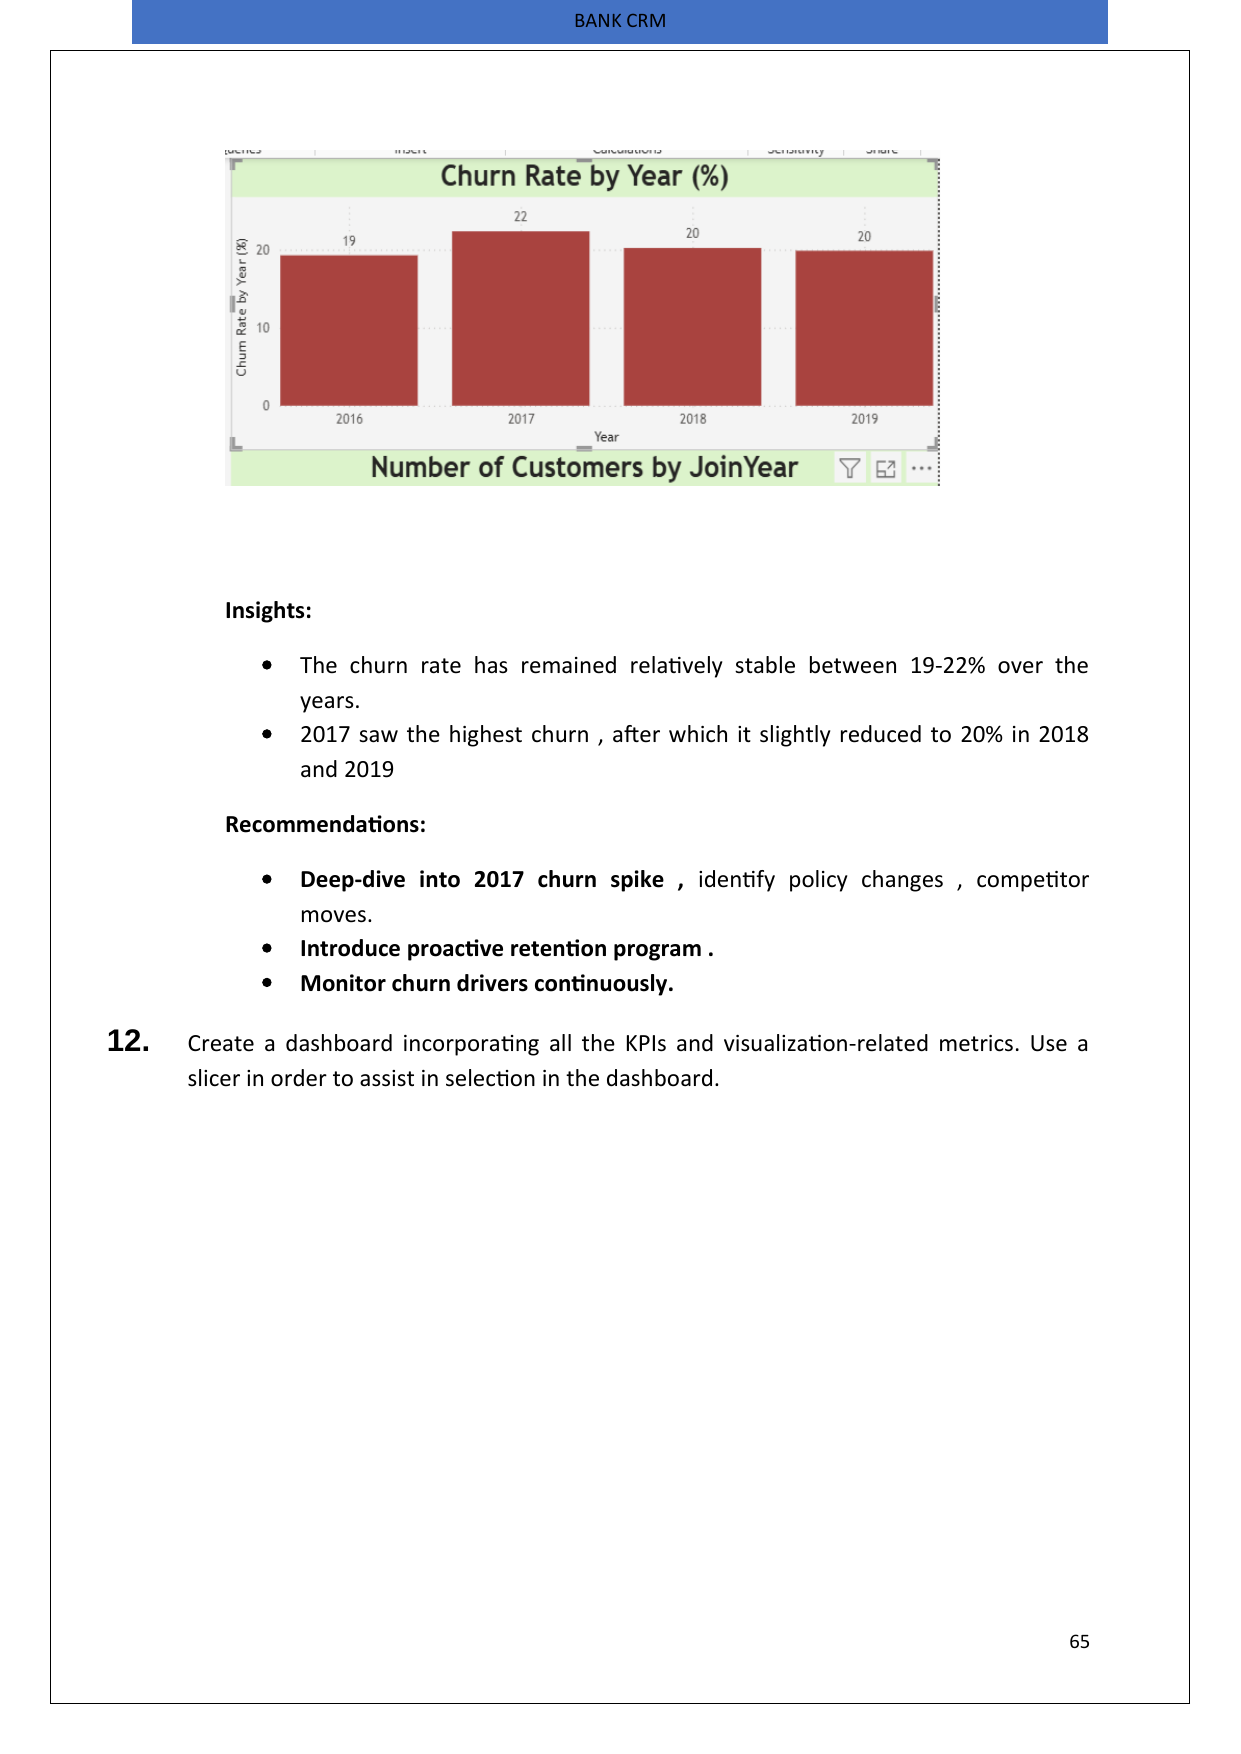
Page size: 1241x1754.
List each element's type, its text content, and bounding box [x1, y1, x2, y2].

text Recommendations: [225, 808, 1090, 839]
list The churn rate has remained relatively stable between 19-22% over the years. [262, 649, 1090, 714]
list Monitor churn drivers continuously. [262, 967, 1090, 997]
list Introduce proactive retention program . [262, 932, 1090, 963]
list Create a dashboard incorporating all the KPIs and visualization-related metrics. Use a slicer in order to assist in selection in the dashboard. [150, 1022, 1090, 1093]
list Deep-dive into 2017 churn spike , identify policy changes , competitor moves. [262, 863, 1090, 928]
text Insights: [150, 594, 1090, 625]
list 2017 saw the highest churn , after which it slightly reduced to 20% in 2018 and 2019 [262, 718, 1090, 783]
picture [225, 150, 941, 486]
